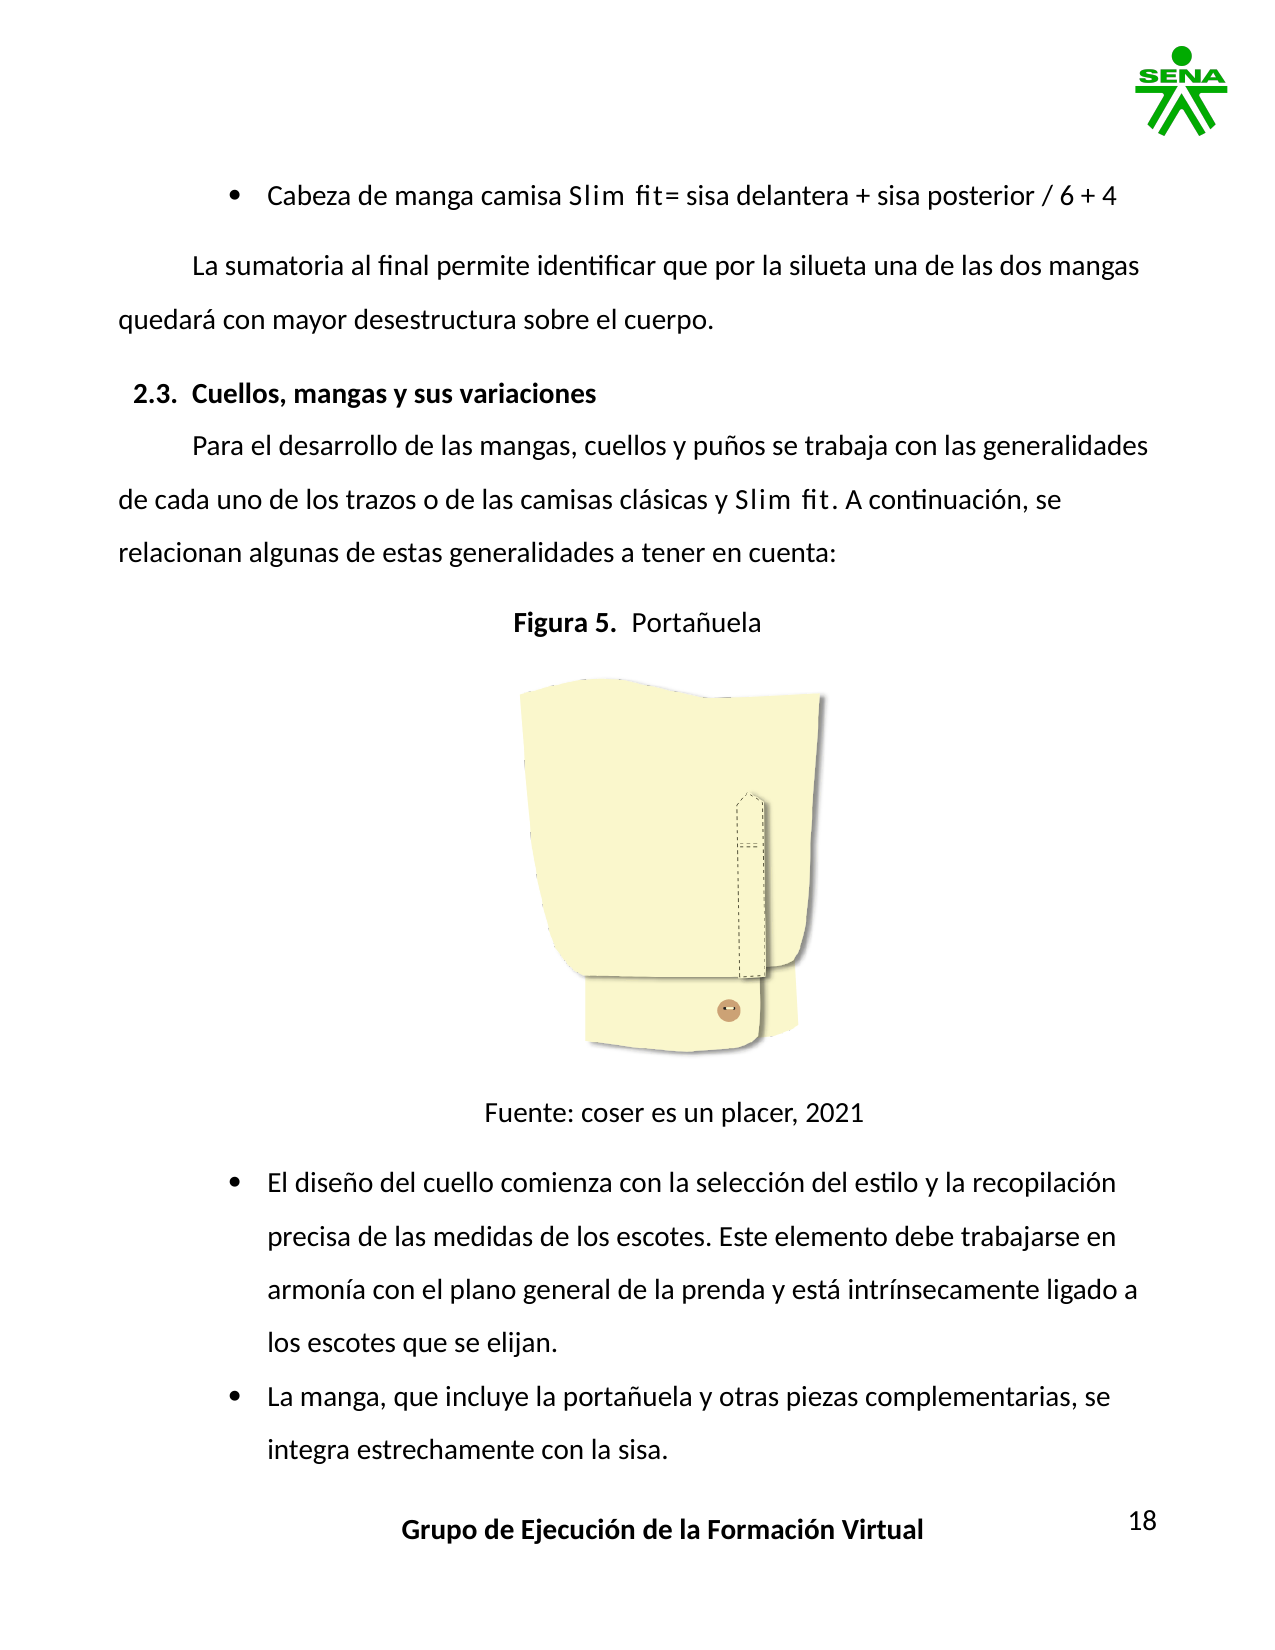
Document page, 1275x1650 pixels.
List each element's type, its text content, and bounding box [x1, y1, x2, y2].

text Portañuela [118, 604, 1157, 640]
text Fuente: coser es un placer, 2021 [118, 1094, 1157, 1130]
list Cabeza de manga camisa Slim fit= sisa delantera + sisa posterior / 6 + 4 [229, 177, 1157, 213]
subtitle Cuellos, mangas y sus variaciones [133, 375, 1157, 411]
picture [518, 674, 830, 1060]
list El diseño del cuello comienza con la selección del estilo y la recopilación precisa de las medidas de los escotes. Este elemento debe trabajarse en armonía con el plano general de la prenda y está intrínsecamente ligado a los escotes que se elijan. [229, 1164, 1157, 1360]
text La sumatoria al final permite identificar que por la silueta una de las dos mangas quedará con mayor desestructura sobre el cuerpo. [118, 247, 1157, 336]
list La manga, que incluye la portañuela y otras piezas complementarias, se integra estrechamente con la sisa. [229, 1378, 1157, 1467]
text Para el desarrollo de las mangas, cuellos y puños se trabaja con las generalidades de cada uno de los trazos o de las camisas clásicas y Slim fit. A continuación, se relacionan algunas de estas generalidades a tener en cuenta: [118, 427, 1157, 570]
picture [1135, 46, 1228, 136]
